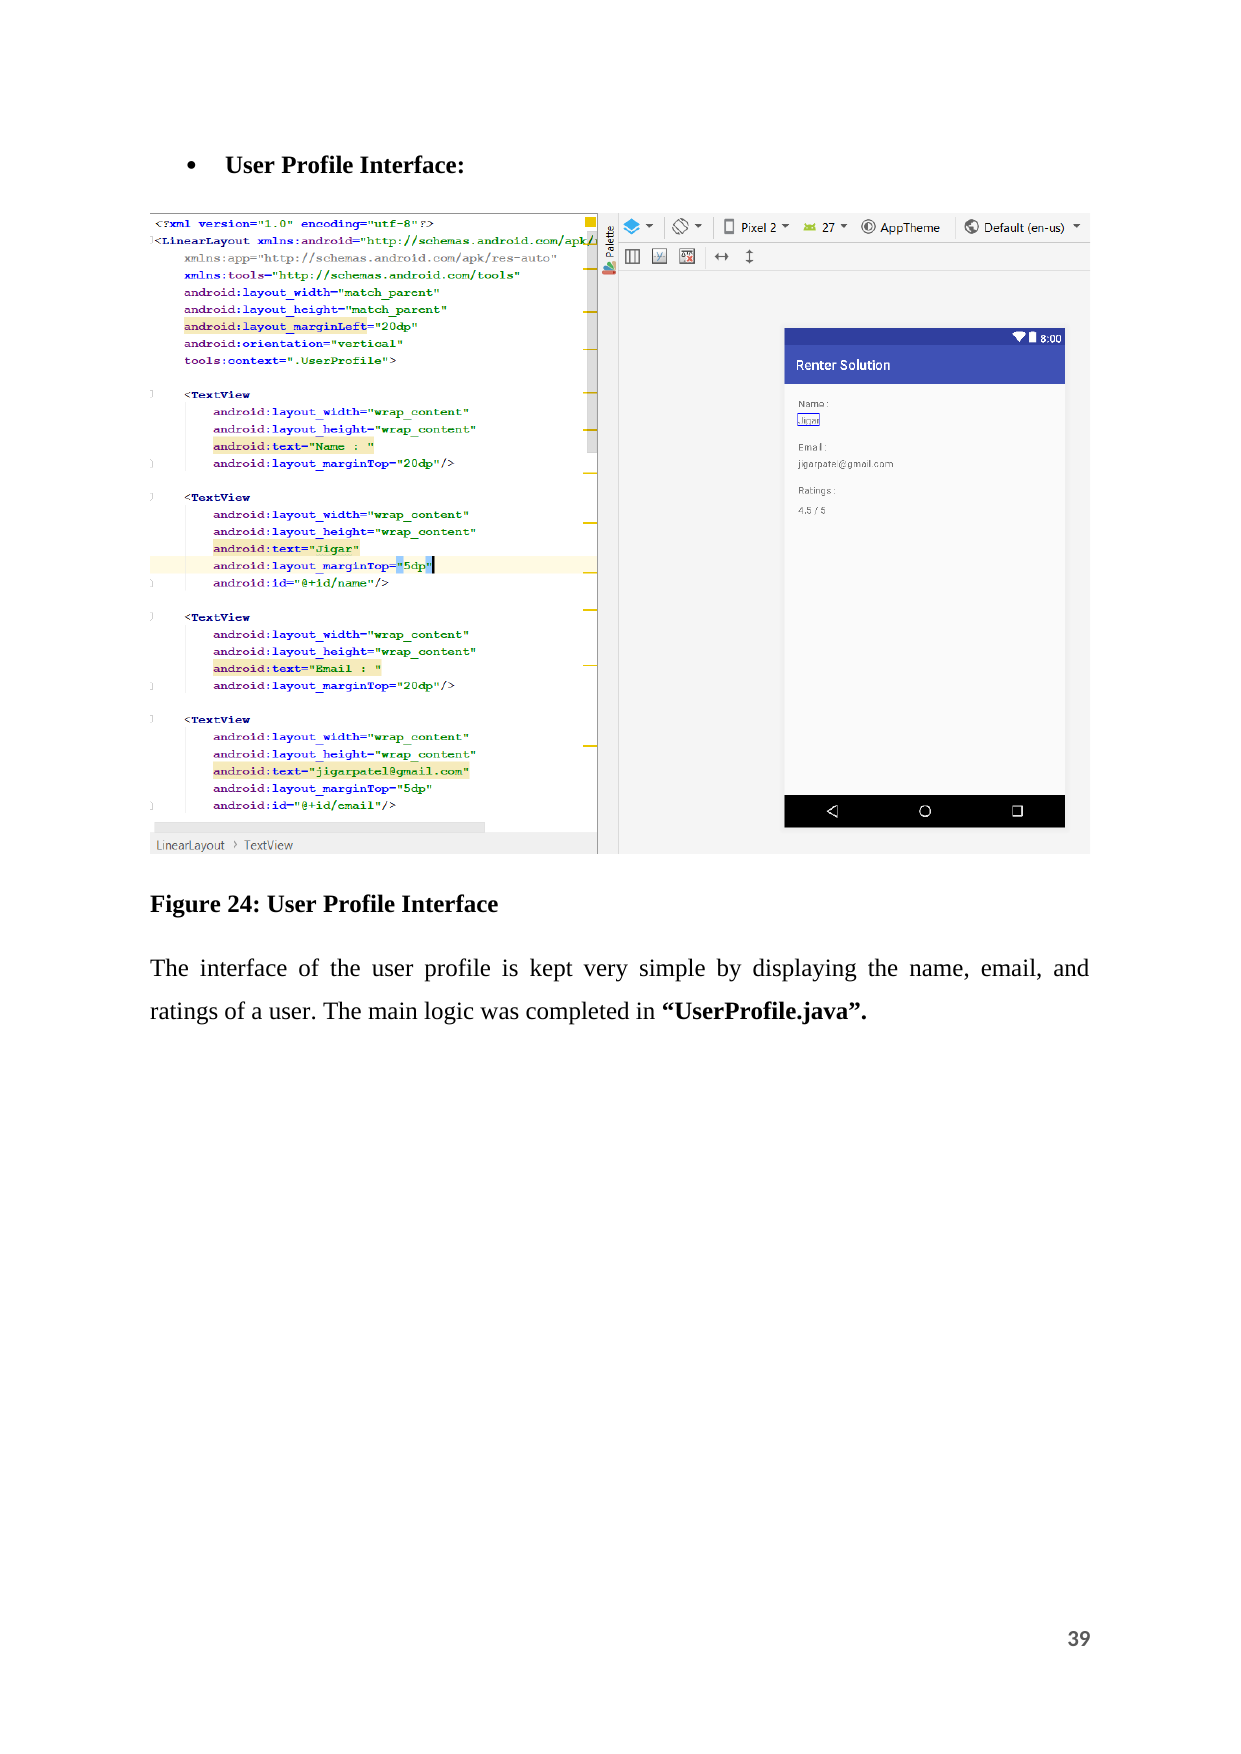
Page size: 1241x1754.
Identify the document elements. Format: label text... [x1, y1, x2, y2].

list User Profile Interface: [187, 150, 1090, 179]
picture [150, 213, 1091, 854]
text The interface of the user profile is kept very simple by displaying the name, email, and ratings of a user. The main logic was completed in “UserProfile.java”. [150, 953, 1090, 1025]
text Figure 24: User Profile Interface [150, 889, 1090, 918]
